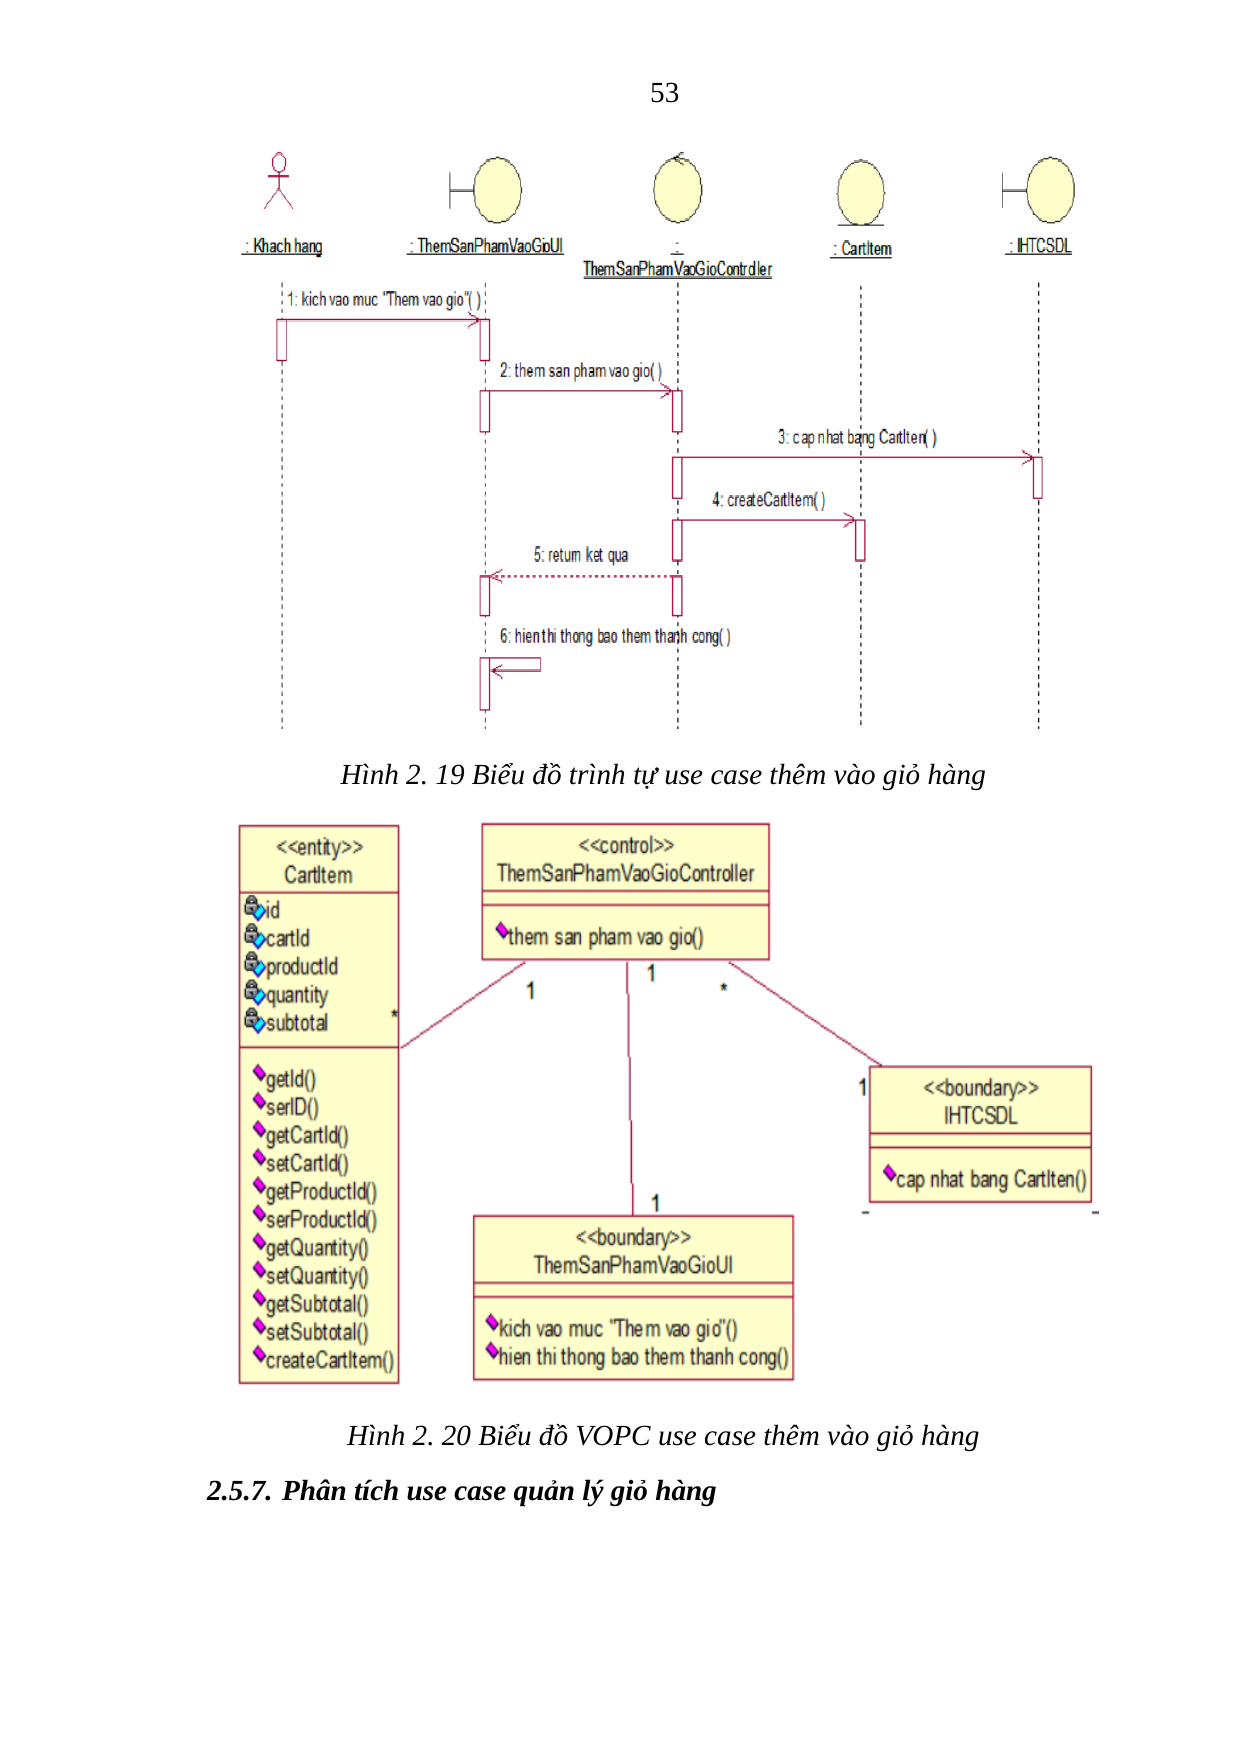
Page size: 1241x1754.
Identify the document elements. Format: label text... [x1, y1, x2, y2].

picture [237, 147, 1092, 729]
text Hình 2. 19 Biểu đồ trình tự use case thêm vào giỏ hàng [207, 757, 1122, 791]
text Hình 2. 20 Biểu đồ VOPC use case thêm vào giỏ hàng [207, 1418, 1122, 1452]
list Phân tích use case quản lý giỏ hàng [207, 1473, 1122, 1506]
picture [229, 811, 1100, 1390]
